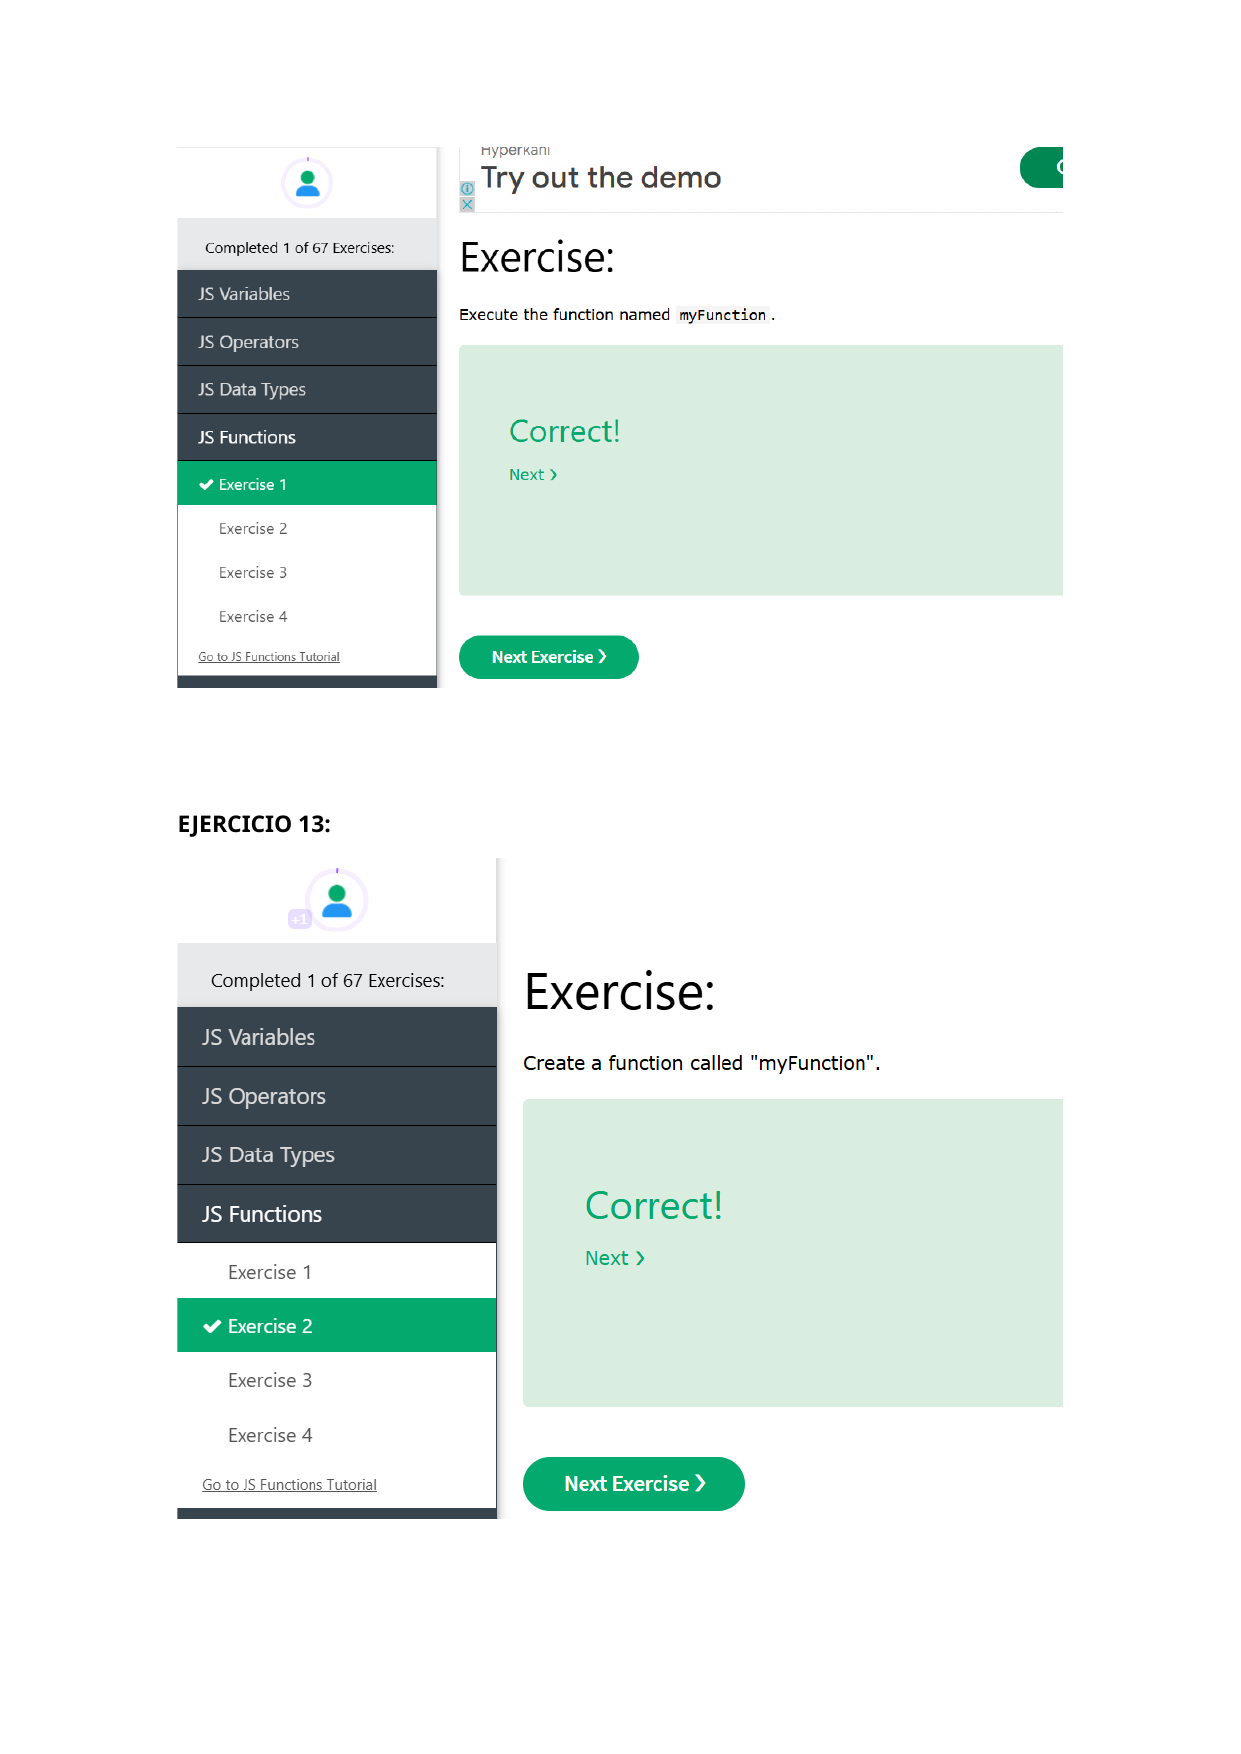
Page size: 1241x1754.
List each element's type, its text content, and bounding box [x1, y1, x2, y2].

text EJERCICIO 13: [177, 808, 1063, 839]
picture [177, 147, 1063, 688]
picture [177, 858, 1063, 1519]
